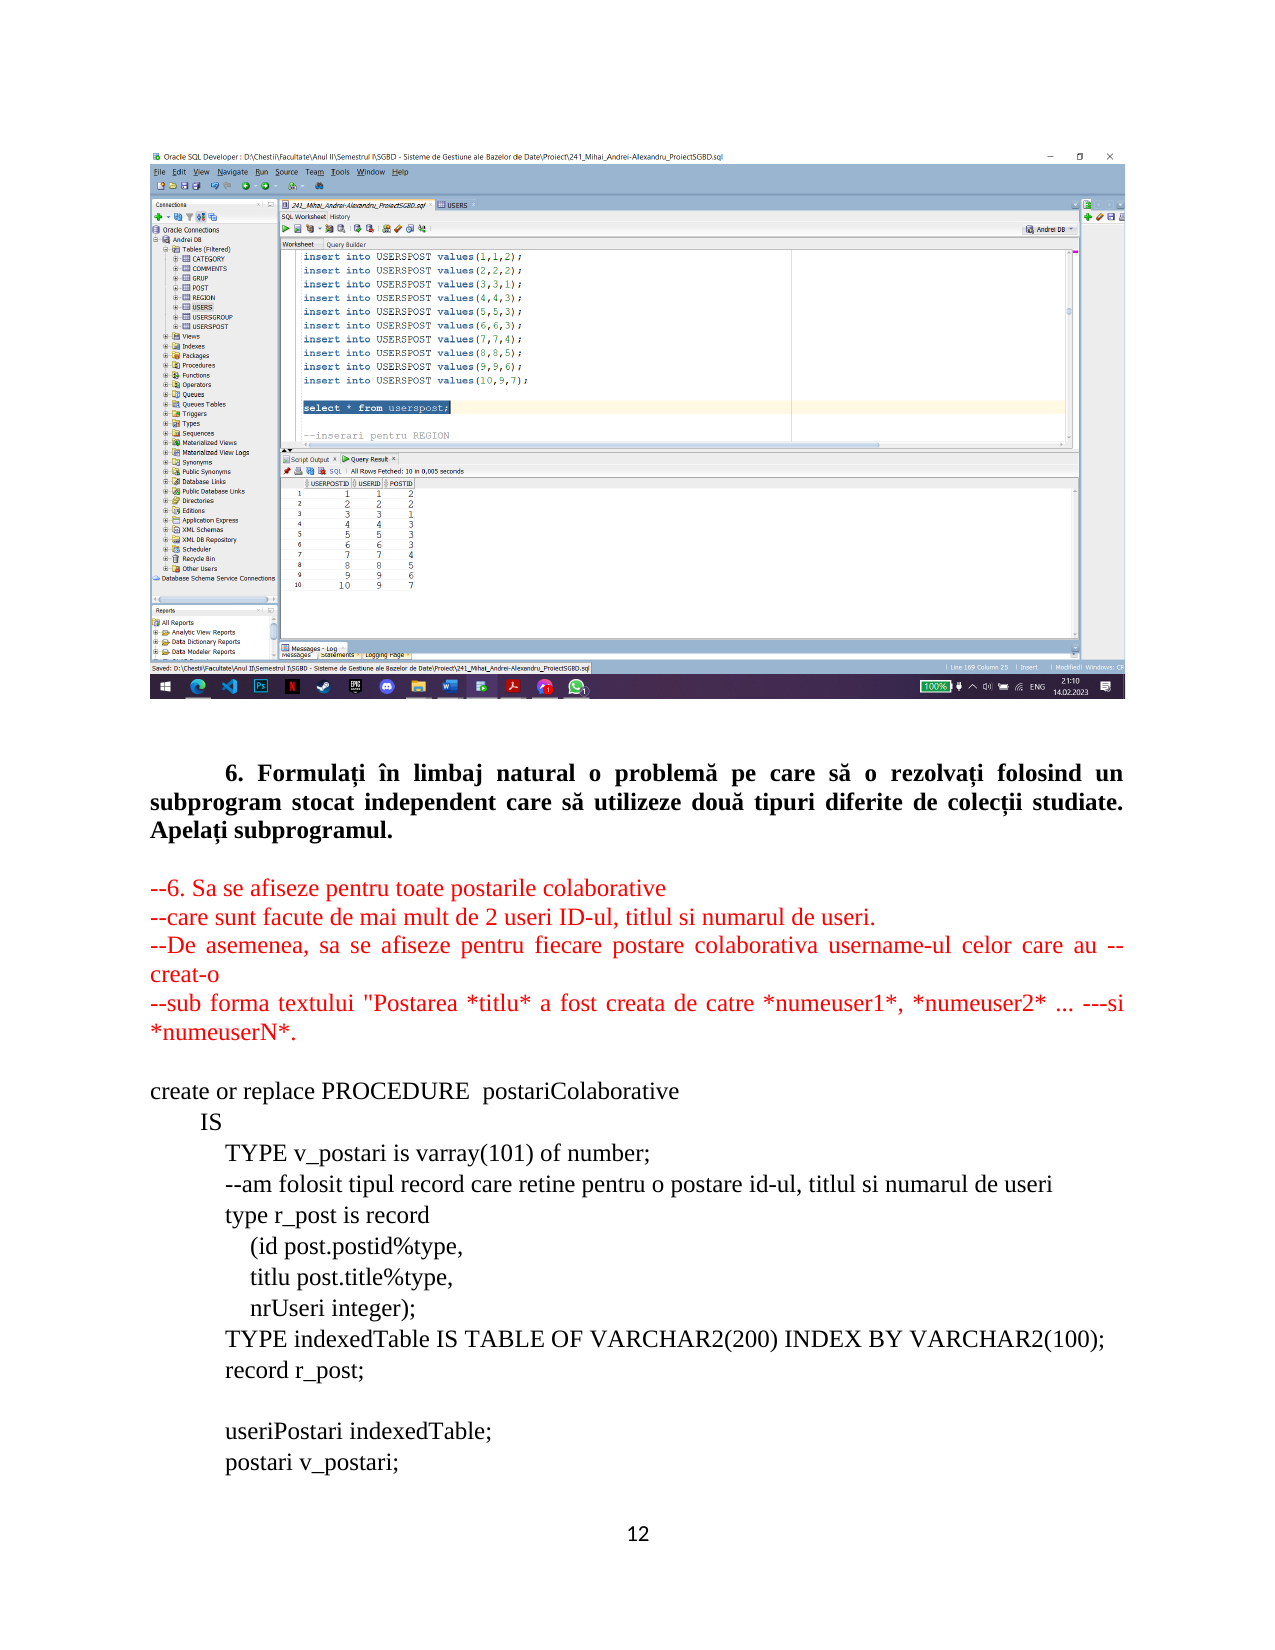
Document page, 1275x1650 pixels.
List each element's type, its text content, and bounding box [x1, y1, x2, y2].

text record r_post; [150, 1355, 1125, 1384]
text type r_post is record [150, 1200, 1125, 1229]
text create or replace PROCEDURE postariColaborative [150, 1076, 1125, 1104]
text (id post.postid%type, [150, 1231, 1125, 1260]
text 6. Formulați în limbaj natural o problemă pe care să o rezolvați folosind un subprogram stocat independent care să utilizeze două tipuri diferite de colecții studiate. Apelați subprogramul. [150, 758, 1125, 844]
picture [150, 150, 1125, 699]
text --De asemenea, sa se afiseze pentru fiecare postare colaborativa username-ul celor care au --creat-o [150, 931, 1125, 988]
text --sub forma textului "Postarea *titlu* a fost creata de catre *numeuser1*, *numeuser2* ... ---si *numeuserN*. [150, 988, 1125, 1046]
text --am folosit tipul record care retine pentru o postare id-ul, titlul si numarul de useri [150, 1169, 1125, 1198]
text nrUseri integer); [150, 1293, 1125, 1322]
text titlu post.title%type, [150, 1262, 1125, 1291]
text --care sunt facute de mai mult de 2 useri ID-ul, titlul si numarul de useri. [150, 902, 1125, 931]
text postari v_postari; [150, 1447, 1125, 1476]
text TYPE indexedTable IS TABLE OF VARCHAR2(200) INDEX BY VARCHAR2(100); [150, 1324, 1125, 1353]
text TYPE v_postari is varray(101) of number; [150, 1138, 1125, 1167]
text IS [150, 1107, 1125, 1136]
text --6. Sa se afiseze pentru toate postarile colaborative [150, 873, 1125, 902]
text useriPostari indexedTable; [150, 1416, 1125, 1445]
